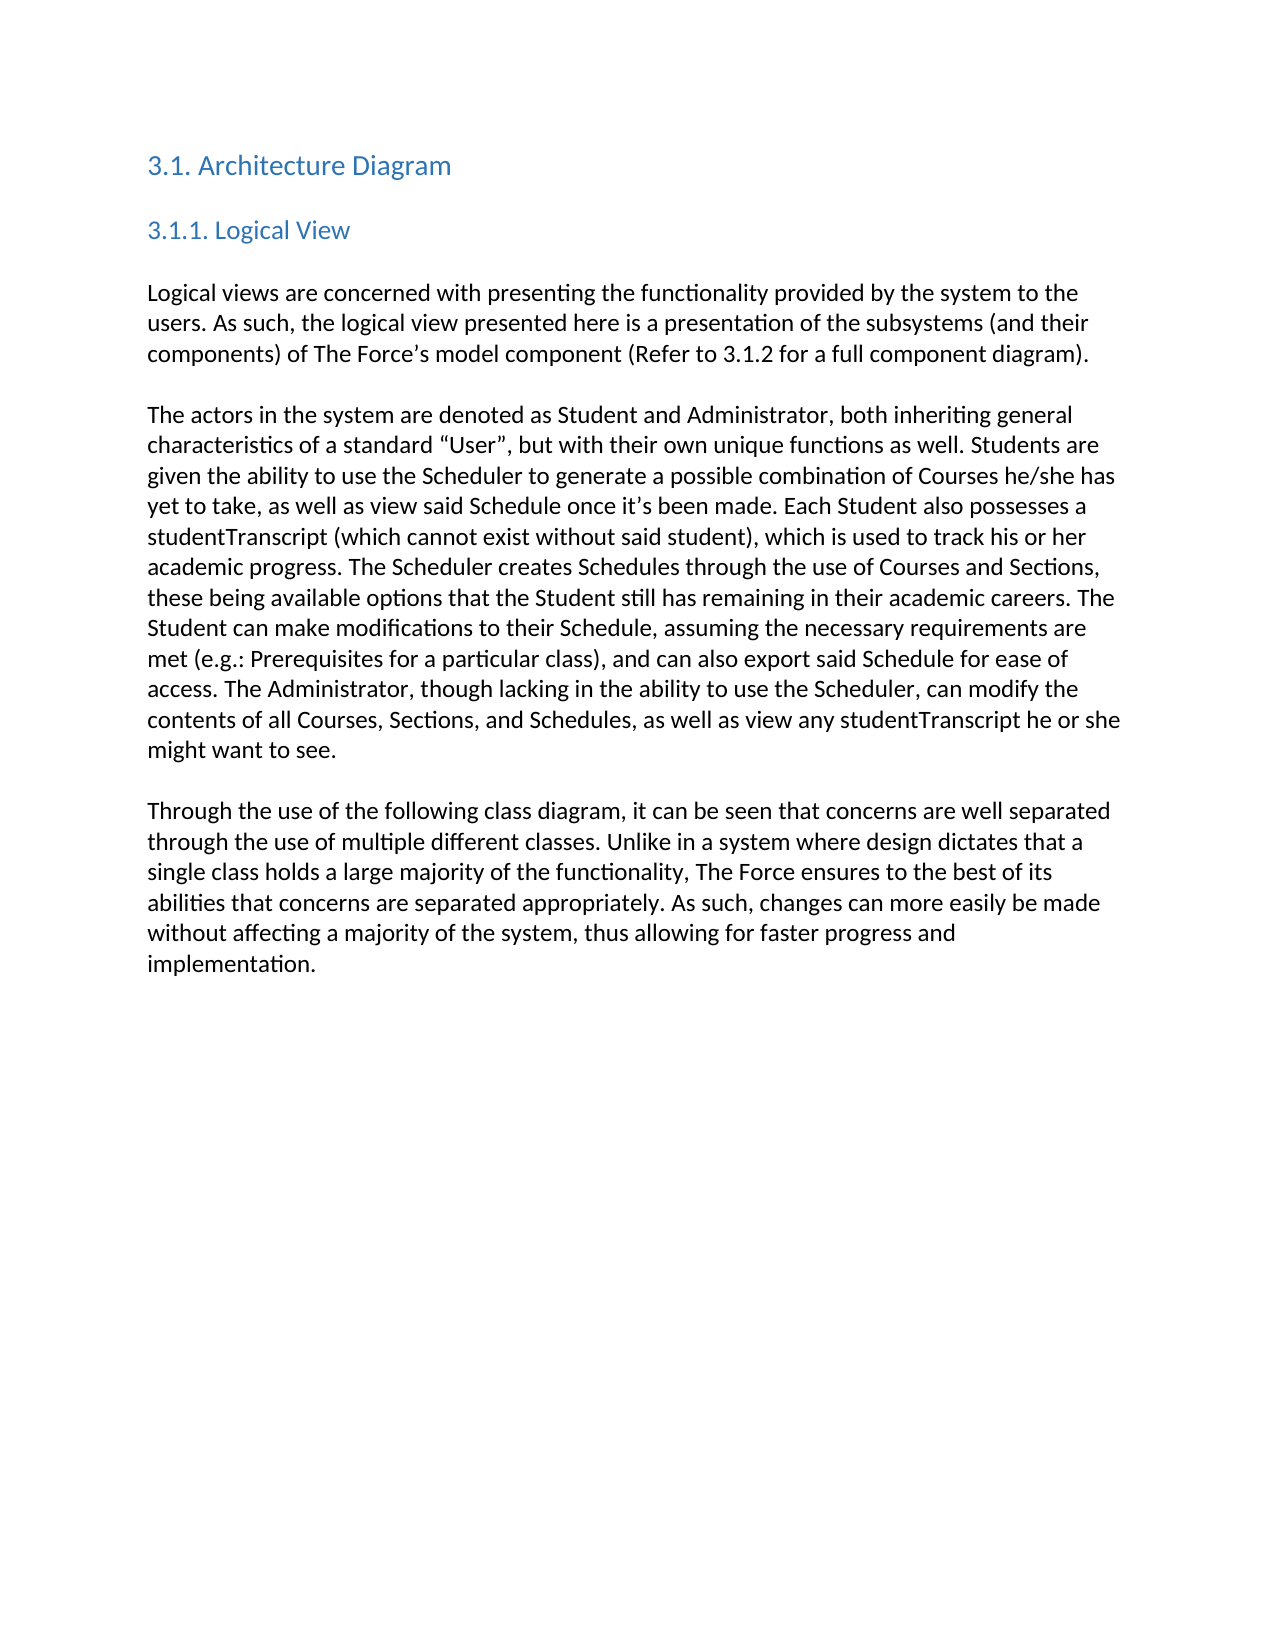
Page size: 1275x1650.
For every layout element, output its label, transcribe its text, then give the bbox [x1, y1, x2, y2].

text The actors in the system are denoted as Student and Administrator, both inheriting general characteristics of a standard “User”, but with their own unique functions as well. Students are given the ability to use the Scheduler to generate a possible combination of Courses he/she has yet to take, as well as view said Schedule once it’s been made. Each Student also possesses a studentTranscript (which cannot exist without said student), which is used to track his or her academic progress. The Scheduler creates Schedules through the use of Courses and Sections, these being available options that the Student still has remaining in their academic careers. The Student can make modifications to their Schedule, assuming the necessary requirements are met (e.g.: Prerequisites for a particular class), and can also export said Schedule for ease of access. The Administrator, though lacking in the ability to use the Scheduler, can modify the contents of all Courses, Sections, and Schedules, as well as view any studentTranscript he or she might want to see. [147, 399, 1128, 765]
text Through the use of the following class diagram, it can be seen that concerns are well separated through the use of multiple different classes. Unlike in a system where design dictates that a single class holds a large majority of the functionality, The Force ensures to the best of its abilities that concerns are separated appropriately. As such, changes can more easily be made without affecting a majority of the system, thus allowing for faster progress and implementation. [147, 796, 1128, 979]
text 3.1.1. Logical View [147, 213, 1128, 246]
text 3.1. Architecture Diagram [147, 147, 1128, 183]
text Logical views are concerned with presenting the functionality provided by the system to the users. As such, the logical view presented here is a presentation of the subsystems (and their components) of The Force’s model component (Refer to 3.1.2 for a full component diagram). [147, 277, 1128, 368]
